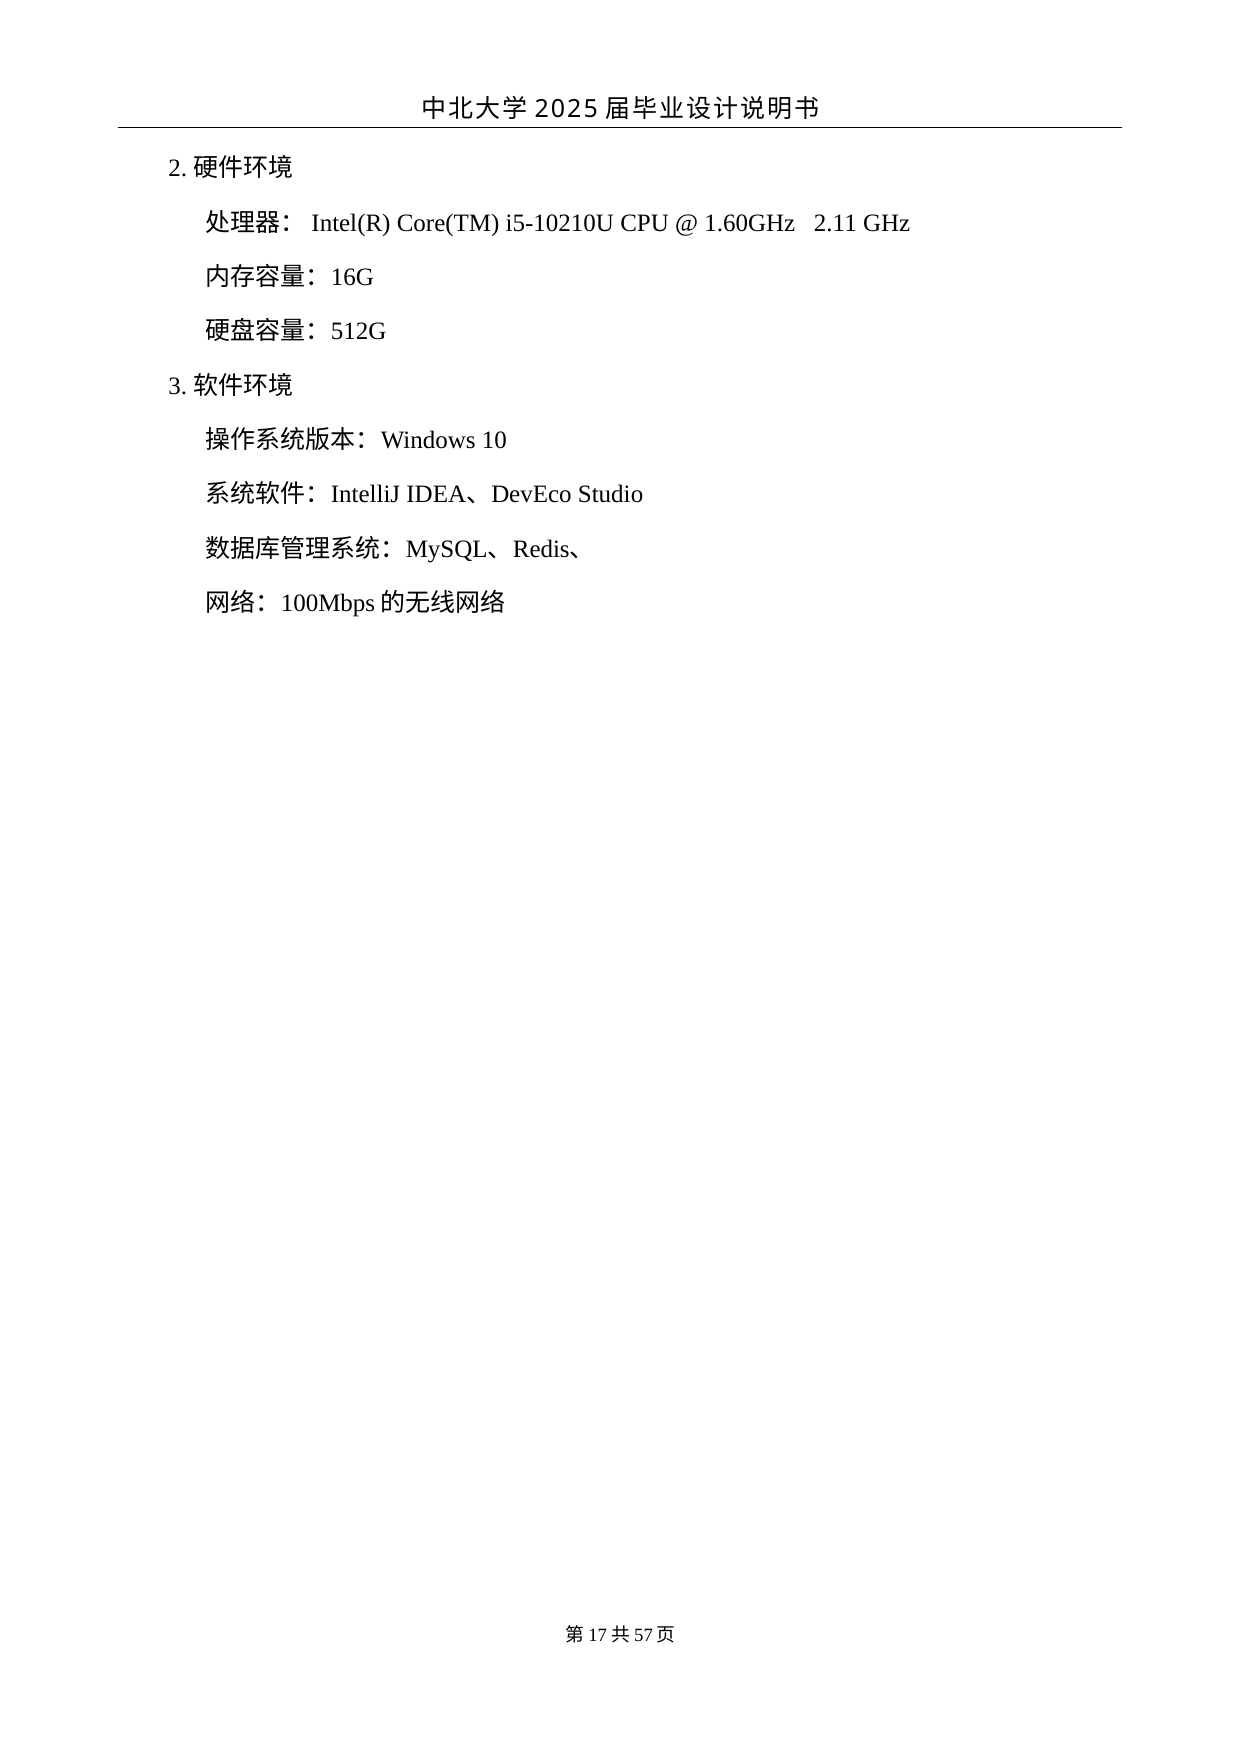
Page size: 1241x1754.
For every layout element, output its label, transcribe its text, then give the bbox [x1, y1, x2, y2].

text 系统软件：IntelliJ IDEA、DevEco Studio [156, 474, 1122, 510]
text 硬盘容量：512G [156, 311, 1122, 347]
text 2. 硬件环境 [118, 148, 1122, 184]
text 处理器： Intel(R) Core(TM) i5-10210U CPU @ 1.60GHz 2.11 GHz [156, 202, 1122, 238]
text 操作系统版本：Windows 10 [118, 419, 1122, 456]
text 3. 软件环境 [118, 365, 1122, 401]
text 网络：100Mbps的无线网络 [156, 583, 1122, 619]
text 内存容量：16G [156, 256, 1122, 293]
text 数据库管理系统：MySQL、Redis、 [156, 528, 1122, 564]
